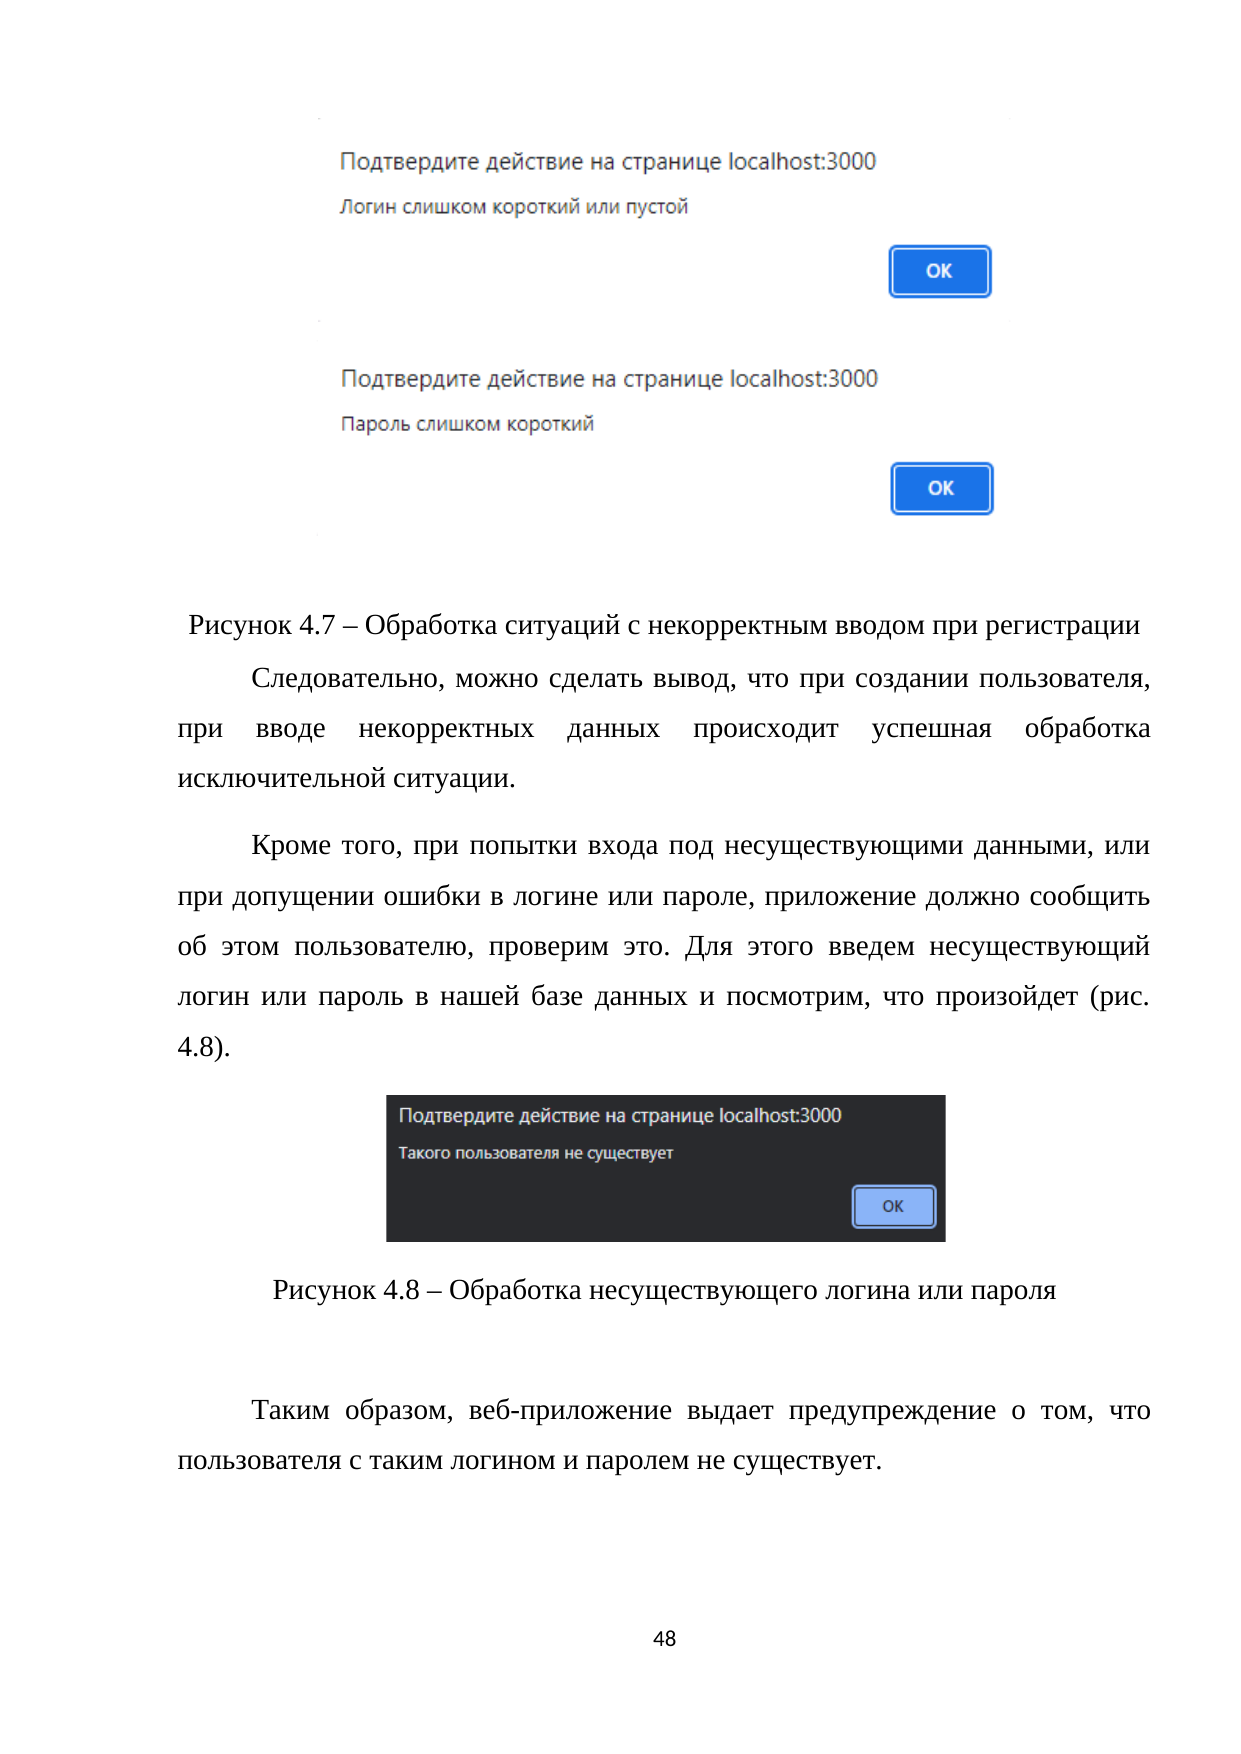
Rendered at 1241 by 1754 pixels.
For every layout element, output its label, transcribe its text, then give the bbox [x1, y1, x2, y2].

picture [386, 1095, 946, 1242]
text Следовательно, можно сделать вывод, что при создании пользователя, при вводе некорректных данных происходит успешная обработка исключительной ситуации. [177, 660, 1152, 794]
text Рисунок 4.8 – Обработка несуществующего логина или пароля [177, 1272, 1152, 1306]
text Таким образом, веб-приложение выдает предупреждение о том, что пользователя с таким логином и паролем не существует. [177, 1392, 1152, 1476]
text Кроме того, при попытки входа под несуществующими данными, или при допущении ошибки в логине или пароле, приложение должно сообщить об этом пользователю, проверим это. Для этого введем несуществующий логин или пароль в нашей базе данных и посмотрим, что произойдет (рис. 4.8). [177, 827, 1152, 1062]
picture [318, 118, 1011, 322]
text Рисунок 4.7 – Обработка ситуаций с некорректным вводом при регистрации [177, 607, 1152, 641]
picture [316, 340, 1013, 536]
